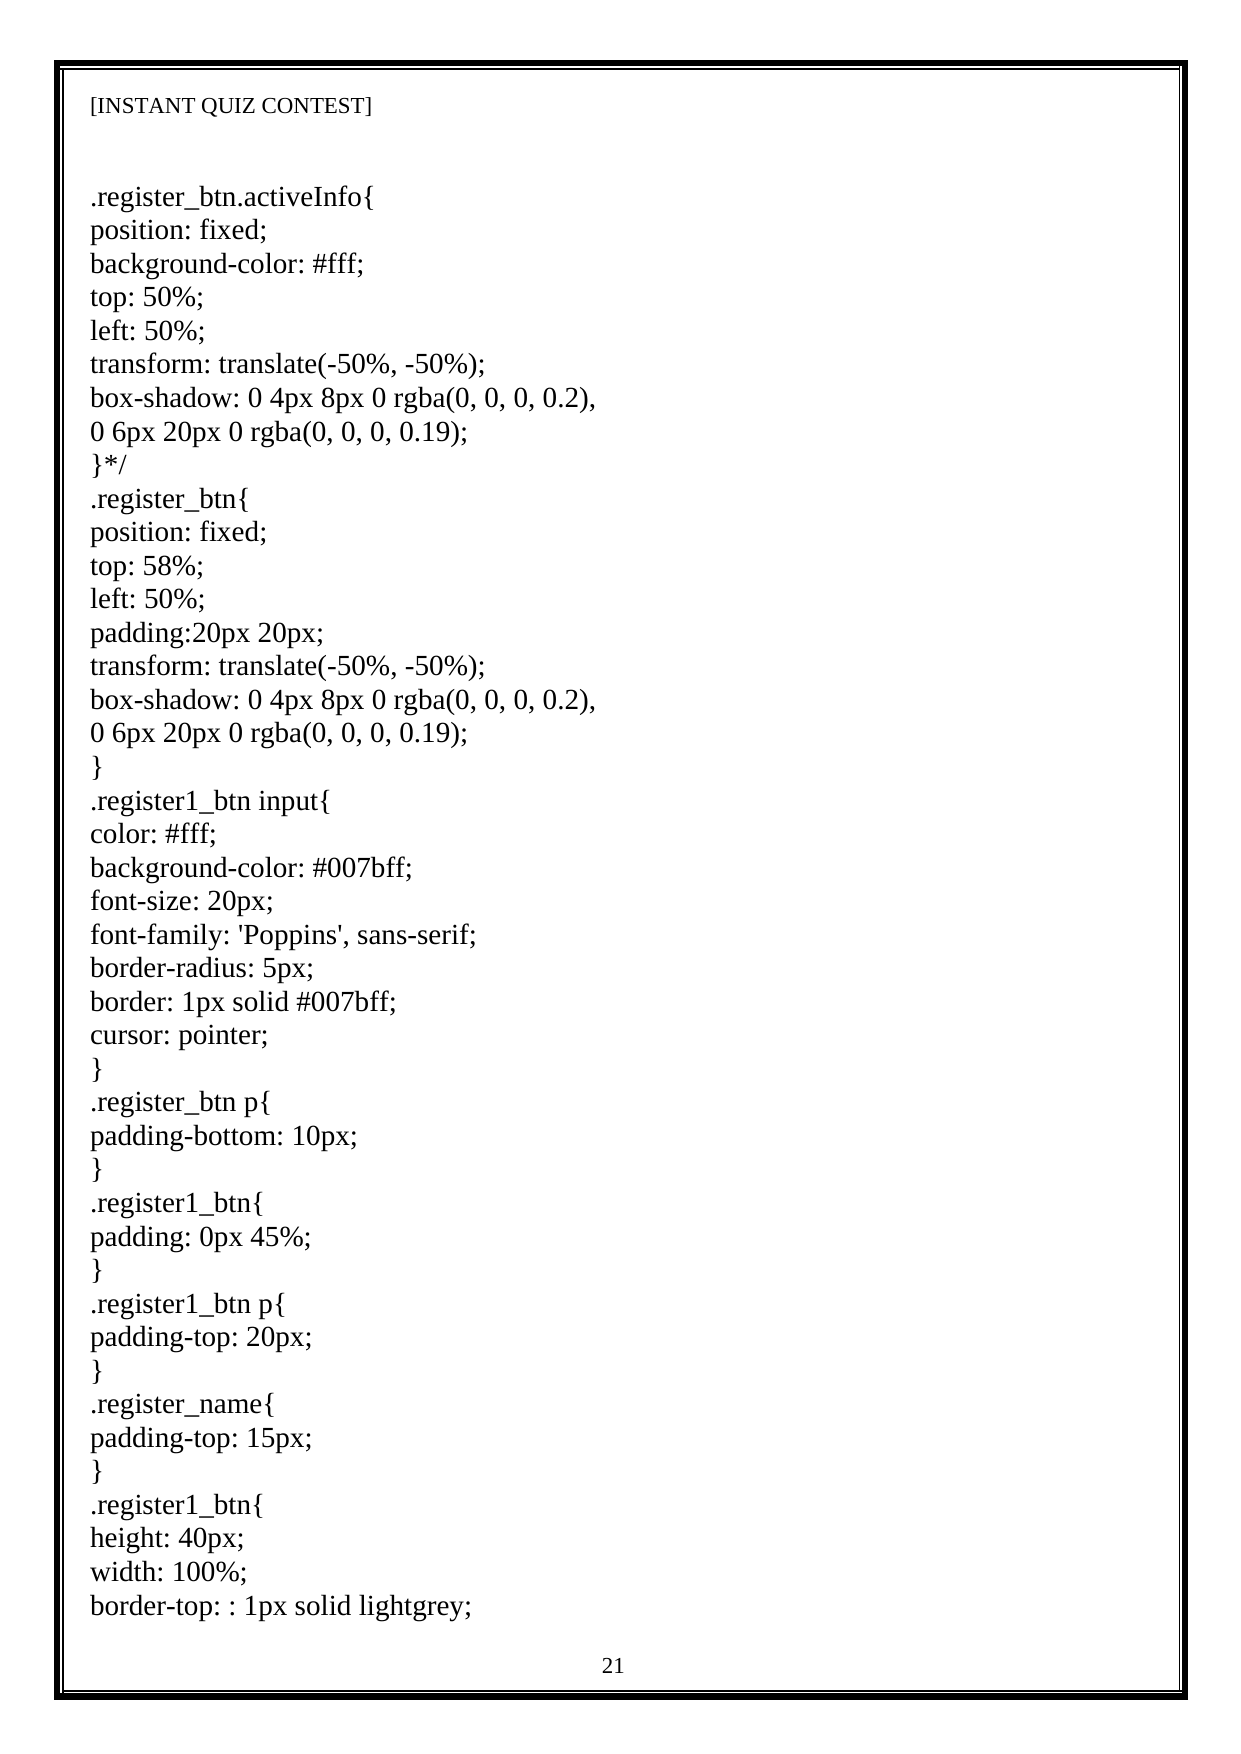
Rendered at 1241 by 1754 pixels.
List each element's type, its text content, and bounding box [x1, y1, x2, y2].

text left: 50%; [90, 581, 1136, 615]
text .register1_btn p{ [90, 1286, 1136, 1319]
text } [90, 1051, 1136, 1084]
text 0 6px 20px 0 rgba(0, 0, 0, 0.19); [90, 414, 1136, 447]
text } [90, 1152, 1136, 1185]
text } [90, 749, 1136, 783]
text position: fixed; [90, 514, 1136, 548]
text padding-top: 20px; [90, 1319, 1136, 1353]
text .register_btn.activeInfo{ [90, 179, 1136, 212]
text transform: translate(-50%, -50%); [90, 347, 1136, 380]
text .register1_btn{ [90, 1185, 1136, 1219]
text padding-bottom: 10px; [90, 1118, 1136, 1152]
text .register_btn p{ [90, 1084, 1136, 1118]
text } [90, 1353, 1136, 1386]
text width: 100%; [90, 1554, 1136, 1588]
text left: 50%; [90, 313, 1136, 347]
text top: 58%; [90, 548, 1136, 581]
text height: 40px; [90, 1521, 1136, 1554]
text .register1_btn{ [90, 1487, 1136, 1521]
text .register1_btn input{ [90, 783, 1136, 816]
text font-size: 20px; [90, 883, 1136, 917]
text } [90, 1252, 1136, 1286]
text cursor: pointer; [90, 1017, 1136, 1051]
text box-shadow: 0 4px 8px 0 rgba(0, 0, 0, 0.2), [90, 682, 1136, 716]
text color: #fff; [90, 816, 1136, 850]
text .register_btn{ [90, 481, 1136, 514]
text border-radius: 5px; [90, 950, 1136, 984]
text padding: 0px 45%; [90, 1219, 1136, 1252]
text .register_name{ [90, 1386, 1136, 1420]
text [90, 380, 1136, 414]
text } [90, 1453, 1136, 1487]
text border-top: : 1px solid lightgrey; [90, 1588, 1136, 1621]
text top: 50%; [90, 279, 1136, 313]
text background-color: #007bff; [90, 850, 1136, 883]
text 0 6px 20px 0 rgba(0, 0, 0, 0.19); [90, 716, 1136, 749]
text border: 1px solid #007bff; [90, 984, 1136, 1017]
text background-color: #fff; [90, 246, 1136, 279]
text }*/ [90, 447, 1136, 481]
text padding:20px 20px; [90, 615, 1136, 648]
text position: fixed; [90, 212, 1136, 246]
text transform: translate(-50%, -50%); [90, 648, 1136, 682]
text font-family: 'Poppins', sans-serif; [90, 917, 1136, 950]
text padding-top: 15px; [90, 1420, 1136, 1453]
